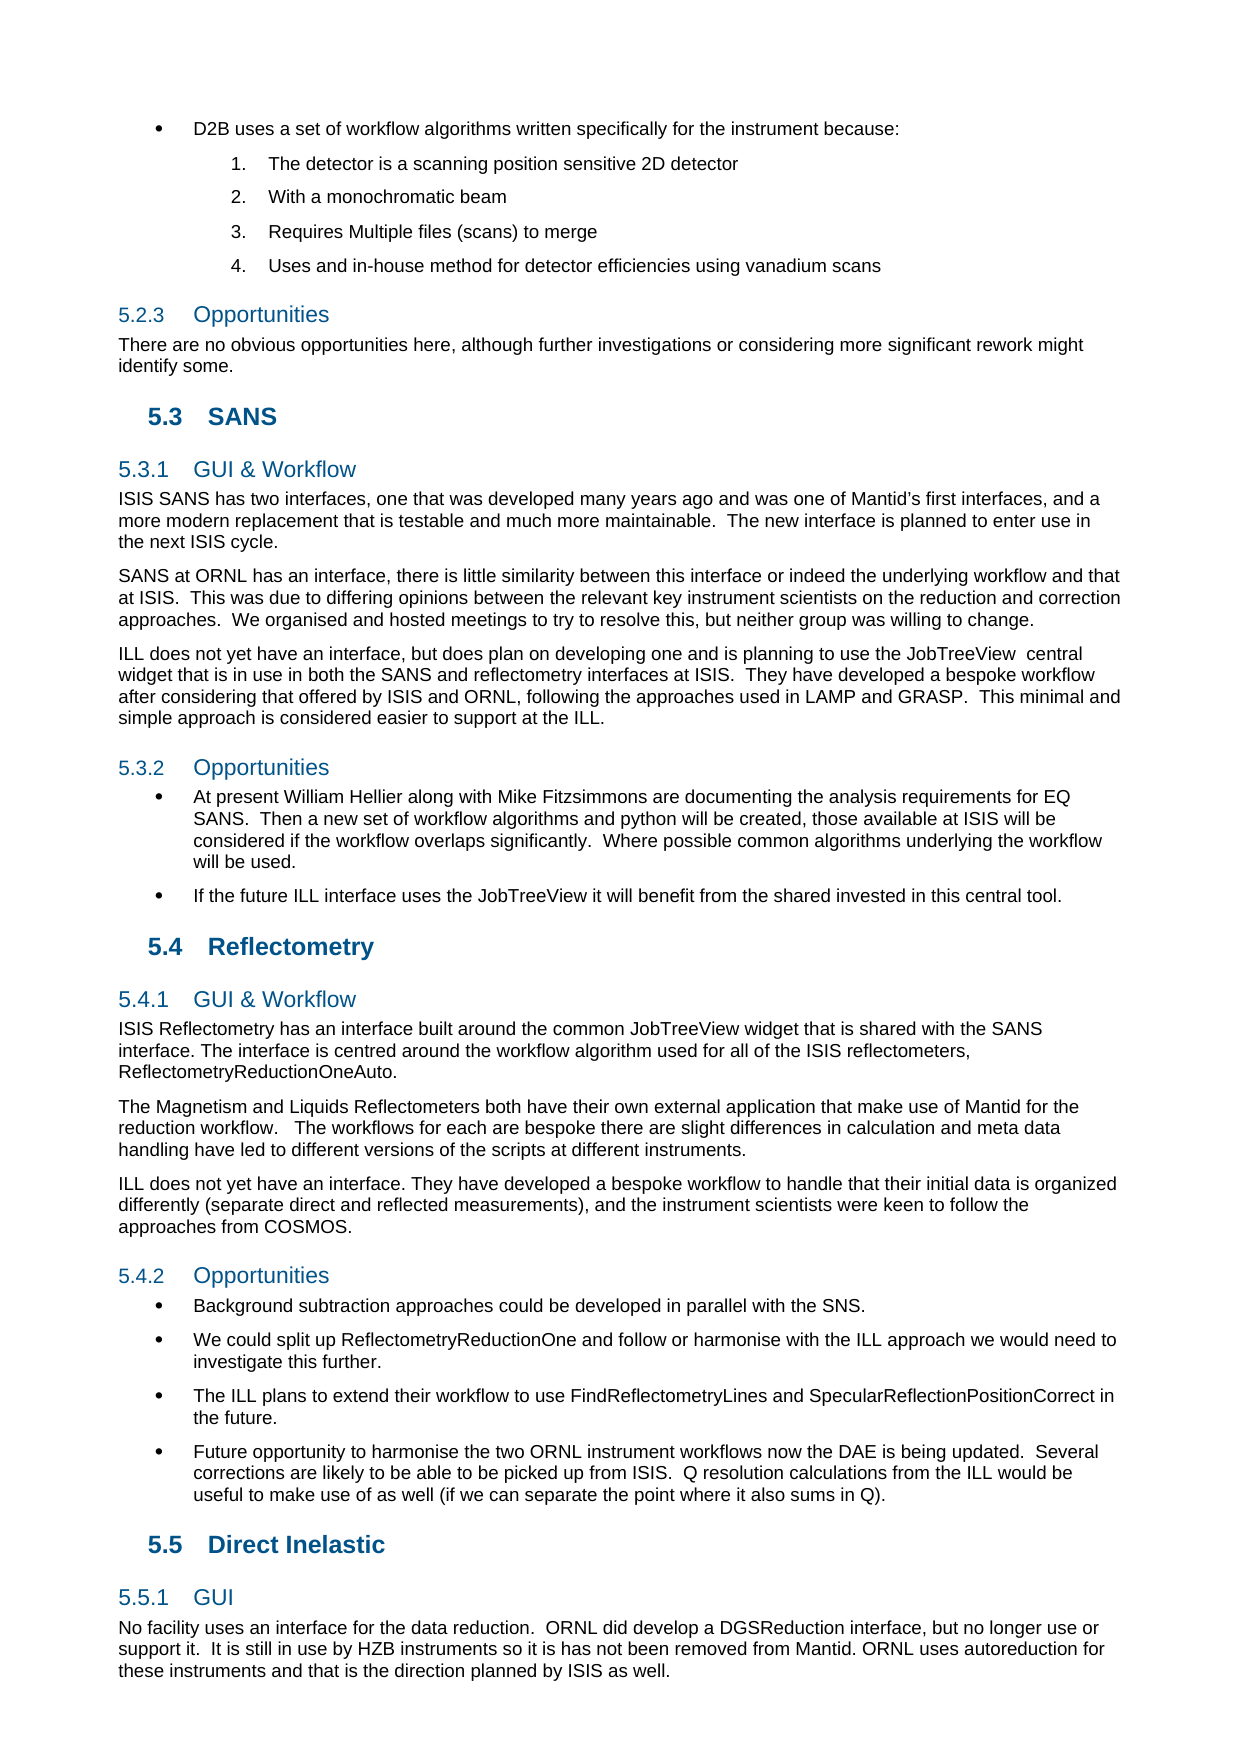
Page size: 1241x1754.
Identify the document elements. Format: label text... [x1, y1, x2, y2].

list The ILL plans to extend their workflow to use FindReflectometryLines and SpecularReflectionPositionCorrect in the future. [156, 1385, 1122, 1428]
subtitle Reflectometry [148, 932, 1122, 961]
list Background subtraction approaches could be developed in parallel with the SNS. [156, 1295, 1122, 1317]
list With a monochromatic beam [231, 186, 1122, 208]
list Future opportunity to harmonise the two ORNL instrument workflows now the DAE is being updated. Several corrections are likely to be able to be picked up from ISIS. Q resolution calculations from the ILL would be useful to make use of as well (if we can separate the point where it also sums in Q). [156, 1441, 1122, 1505]
text ILL does not yet have an interface. They have developed a bespoke workflow to handle that their initial data is organized differently (separate direct and reflected measurements), and the instrument scientists were keen to follow the approaches from COSMOS. [118, 1173, 1122, 1237]
list At present William Hellier along with Mike Fitzsimmons are documenting the analysis requirements for EQ SANS. Then a new set of workflow algorithms and python will be created, those available at ISIS will be considered if the workflow overlaps significantly. Where possible common algorithms underlying the workflow will be used. [156, 786, 1122, 873]
subtitle Opportunities [118, 301, 1122, 327]
text ISIS Reflectometry has an interface built around the common JobTreeView widget that is shared with the SANS interface. The interface is centred around the workflow algorithm used for all of the ISIS reflectometers, ReflectometryReductionOneAuto. [118, 1018, 1122, 1083]
list Requires Multiple files (scans) to merge [231, 220, 1122, 242]
subtitle GUI [118, 1584, 1122, 1610]
list We could split up ReflectometryReductionOne and follow or harmonise with the ILL approach we would need to investigate this further. [156, 1329, 1122, 1372]
text SANS at ORNL has an interface, there is little similarity between this interface or indeed the underlying workflow and that at ISIS. This was due to differing opinions between the relevant key instrument scientists on the reduction and correction approaches. We organised and hosted meetings to try to resolve this, but neither group was willing to change. [118, 565, 1122, 630]
list The detector is a scanning position sensitive 2D detector [231, 152, 1122, 174]
list If the future ILL interface uses the JobTreeView it will benefit from the shared invested in this central tool. [156, 885, 1122, 907]
subtitle Direct Inelastic [148, 1530, 1122, 1559]
text No facility uses an interface for the data reduction. ORNL did develop a DGSReduction interface, but no longer use or support it. It is still in use by HZB instruments so it is has not been removed from Mantid. ORNL uses autoreduction for these instruments and that is the direction planned by ISIS as well. [118, 1617, 1122, 1681]
subtitle Opportunities [118, 754, 1122, 780]
list Uses and in-house method for detector efficiencies using vanadium scans [231, 254, 1122, 276]
text ILL does not yet have an interface, but does plan on developing one and is planning to use the JobTreeView central widget that is in use in both the SANS and reflectometry interfaces at ISIS. They have developed a bespoke workflow after considering that offered by ISIS and ORNL, following the approaches used in LAMP and GRASP. This minimal and simple approach is considered easier to support at the ILL. [118, 642, 1122, 729]
text The Magnetism and Liquids Reflectometers both have their own external application that make use of Mantid for the reduction workflow. The workflows for each are bespoke there are slight differences in calculation and meta data handling have led to different versions of the scripts at different instruments. [118, 1095, 1122, 1160]
text There are no obvious opportunities here, although further investigations or considering more significant rework might identify some. [118, 334, 1122, 377]
subtitle GUI & Workflow [118, 456, 1122, 482]
list D2B uses a set of workflow algorithms written specifically for the instrument because: [156, 118, 1122, 140]
subtitle Opportunities [118, 1262, 1122, 1289]
text ISIS SANS has two interfaces, one that was developed many years ago and was one of Mantid’s first interfaces, and a more modern replacement that is testable and much more maintainable. The new interface is planned to enter use in the next ISIS cycle. [118, 488, 1122, 553]
subtitle GUI & Workflow [118, 986, 1122, 1012]
subtitle SANS [148, 402, 1122, 431]
